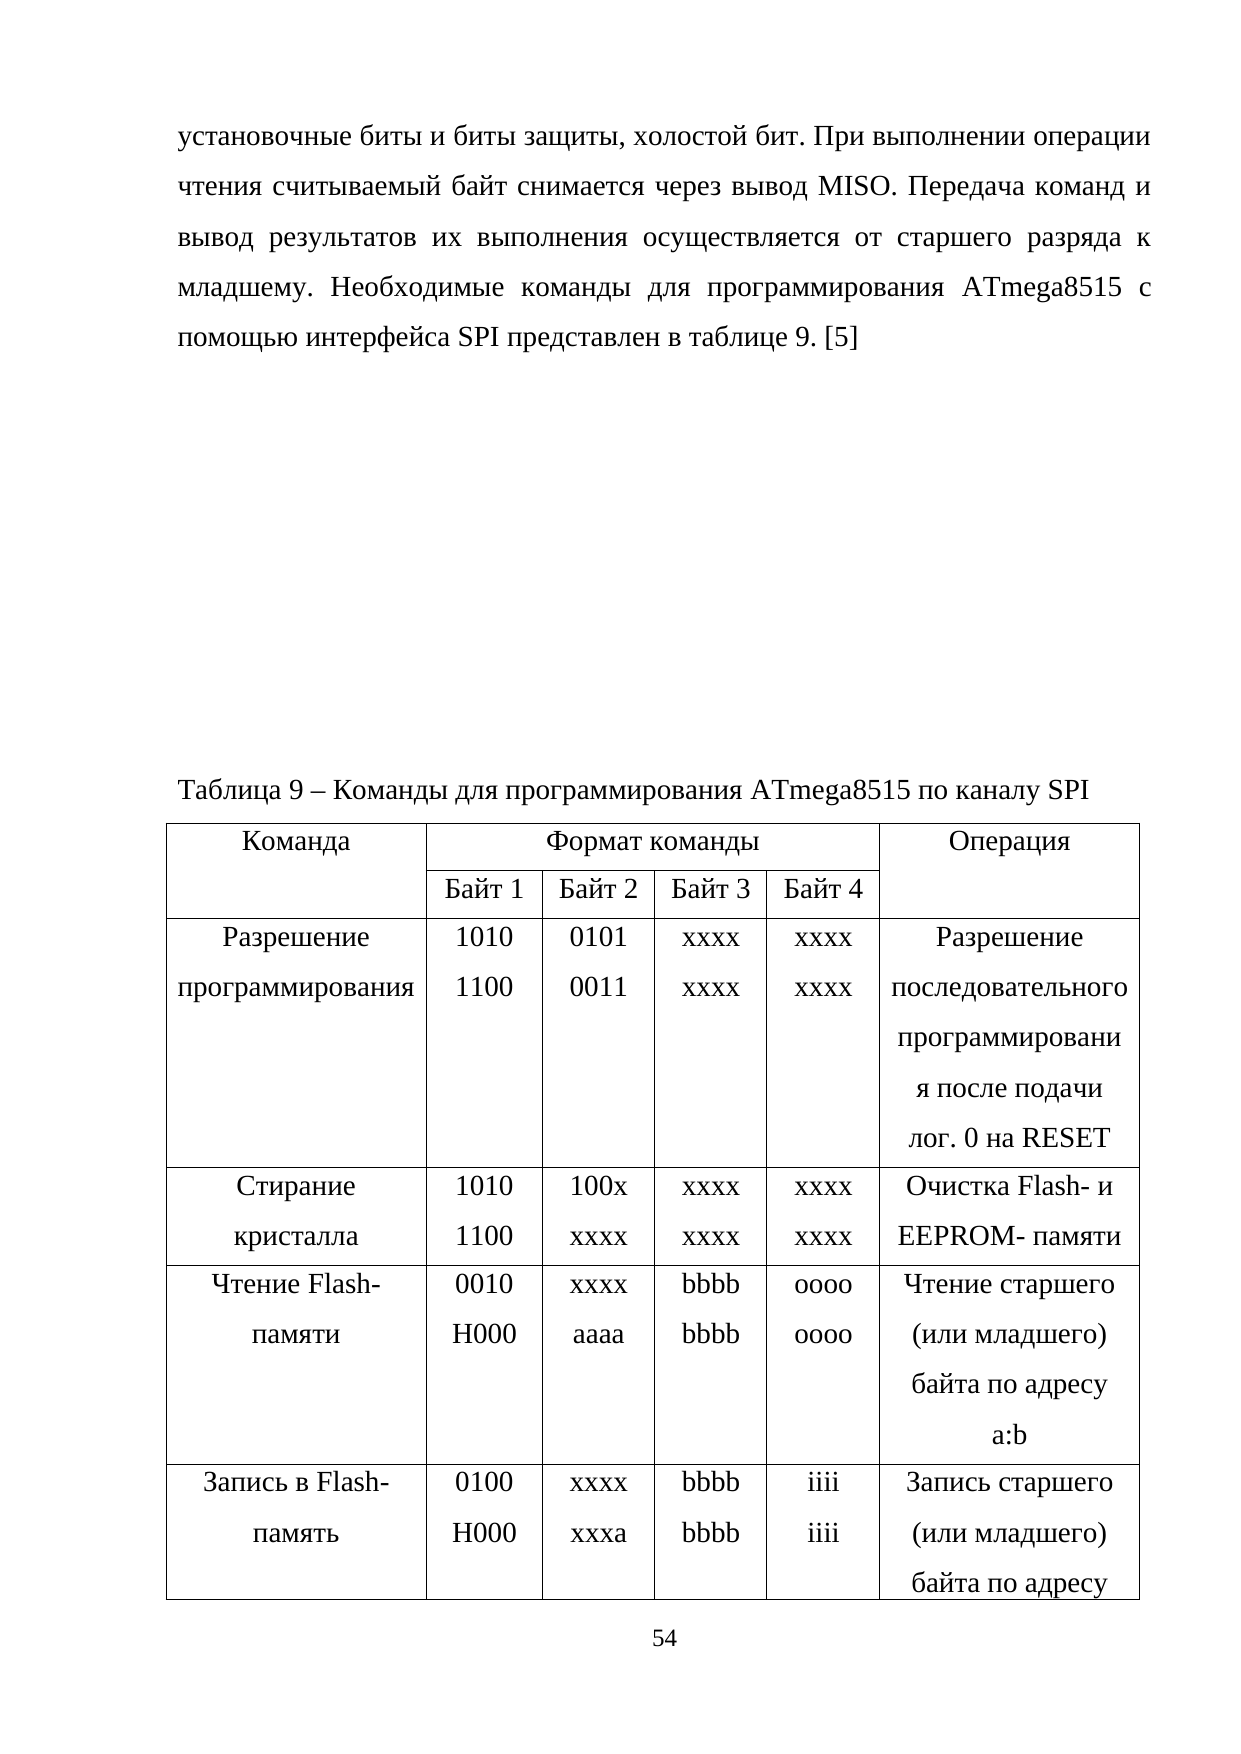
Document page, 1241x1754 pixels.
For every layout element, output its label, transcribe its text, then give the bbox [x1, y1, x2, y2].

table_cell Байт 3 [655, 871, 766, 918]
table_header Формат команды [427, 824, 879, 870]
table_cell 0010 H000 [427, 1266, 542, 1463]
table_cell Байт 2 [543, 871, 654, 918]
table_header Команда [167, 824, 426, 918]
table_cell 1010 1100 [427, 1168, 542, 1265]
table_cell Очистка Flash- и EEPROM- памяти [880, 1168, 1139, 1265]
table_header Операция [880, 824, 1139, 918]
table_cell bbbb bbbb [655, 1465, 766, 1599]
table_cell xxxx xxxx [655, 919, 766, 1167]
table_cell 0101 0011 [543, 919, 654, 1167]
table_cell Байт 4 [767, 871, 879, 918]
table_cell Чтение старшего (или младшего) байта по адресу a:b [880, 1266, 1139, 1463]
table_cell iiii iiii [767, 1465, 879, 1599]
table_cell Разрешение программирования [167, 919, 426, 1167]
table_cell 100x xxxx [543, 1168, 654, 1265]
table_cell xxxx xxxx [767, 919, 879, 1167]
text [177, 118, 1152, 353]
table_cell oooo oooo [767, 1266, 879, 1463]
table_cell bbbb bbbb [655, 1266, 766, 1463]
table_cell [167, 1465, 426, 1599]
table_cell Стирание кристалла [167, 1168, 426, 1265]
table_cell xxxx xxxa [543, 1465, 654, 1599]
table_cell 1010 1100 [427, 919, 542, 1167]
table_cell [880, 1465, 1139, 1599]
text Таблица 9 – Команды для программирования ATmega8515 по каналу SPI [177, 772, 1152, 806]
table_cell xxxx xxxx [655, 1168, 766, 1265]
table_cell xxxx xxxx [767, 1168, 879, 1265]
table_cell Чтение Flash-памяти [167, 1266, 426, 1463]
table_cell Разрешение последовательного программирования после подачи лог. 0 на RESET [880, 919, 1139, 1167]
table_cell Байт 1 [427, 871, 542, 918]
table_cell 0100 H000 [427, 1465, 542, 1599]
table_cell xxxx aaaa [543, 1266, 654, 1463]
